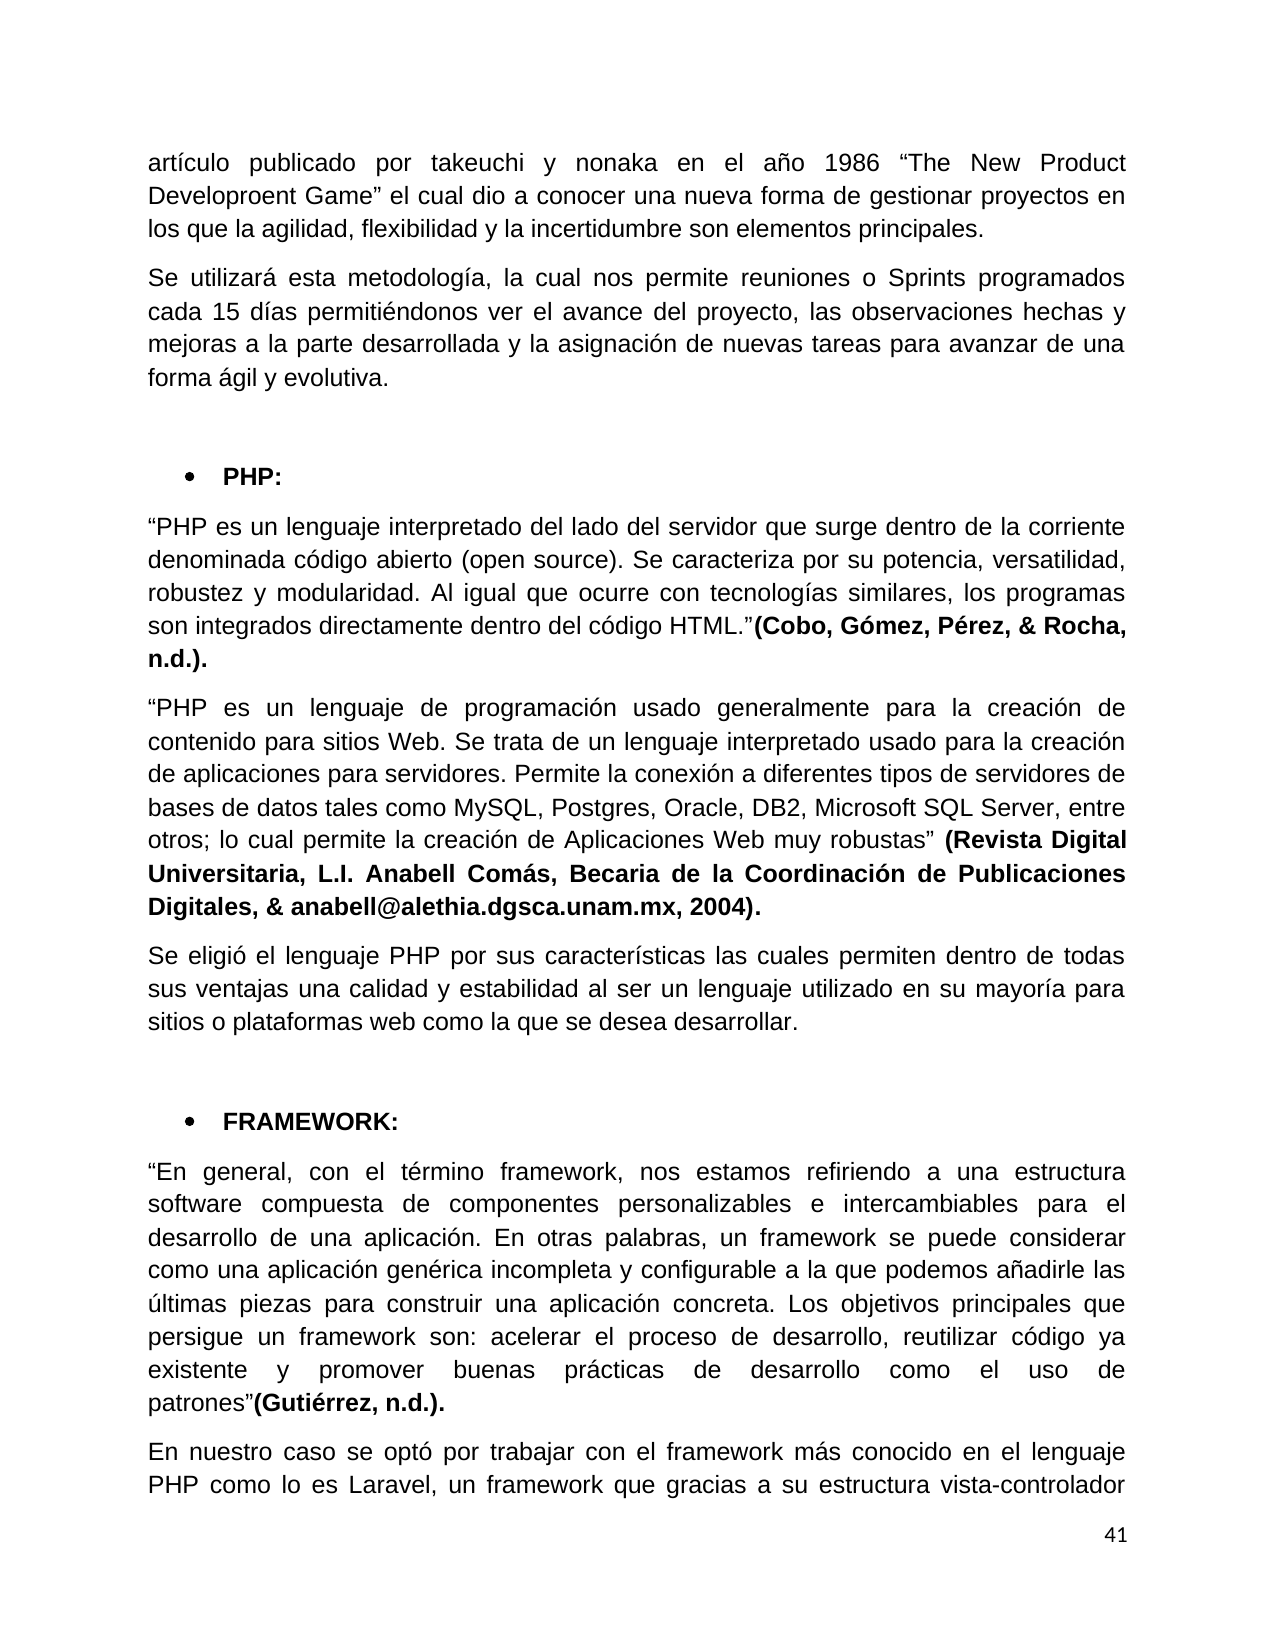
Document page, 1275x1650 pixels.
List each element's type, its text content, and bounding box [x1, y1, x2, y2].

text “PHP es un lenguaje de programación usado generalmente para la creación de contenido para sitios Web. Se trata de un lenguaje interpretado usado para la creación de aplicaciones para servidores. Permite la conexión a diferentes tipos de servidores de bases de datos tales como MySQL, Postgres, Oracle, DB2, Microsoft SQL Server, entre otros; lo cual permite la creación de Aplicaciones Web muy robustas” (Revista Digital Universitaria, L.I. Anabell Comás, Becaria de la Coordinación de Publicaciones Digitales, & anabell@alethia.dgsca.unam.mx, 2004). [148, 693, 1127, 920]
list FRAMEWORK: [185, 1107, 1127, 1136]
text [148, 148, 1127, 242]
list PHP: [185, 462, 1127, 491]
text Se eligió el lenguaje PHP por sus características las cuales permiten dentro de todas sus ventajas una calidad y estabilidad al ser un lenguaje utilizado en su mayoría para sitios o plataformas web como la que se desea desarrollar. [148, 941, 1127, 1036]
text “En general, con el término framework, nos estamos refiriendo a una estructura software compuesta de componentes personalizables e intercambiables para el desarrollo de una aplicación. En otras palabras, un framework se puede considerar como una aplicación genérica incompleta y configurable a la que podemos añadirle las últimas piezas para construir una aplicación concreta. Los objetivos principales que persigue un framework son: acelerar el proceso de desarrollo, reutilizar código ya existente y promover buenas prácticas de desarrollo como el uso de patrones”(Gutiérrez, n.d.). [148, 1156, 1127, 1416]
text “PHP es un lenguaje interpretado del lado del servidor que surge dentro de la corriente denominada código abierto (open source). Se caracteriza por su potencia, versatilidad, robustez y modularidad. Al igual que ocurre con tecnologías similares, los programas son integrados directamente dentro del código HTML.”(Cobo, Gómez, Pérez, & Rocha, n.d.). [148, 512, 1127, 672]
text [148, 1437, 1127, 1499]
text Se utilizará esta metodología, la cual nos permite reuniones o Sprints programados cada 15 días permitiéndonos ver el avance del proyecto, las observaciones hechas y mejoras a la parte desarrollada y la asignación de nuevas tareas para avanzar de una forma ágil y evolutiva. [148, 263, 1127, 391]
